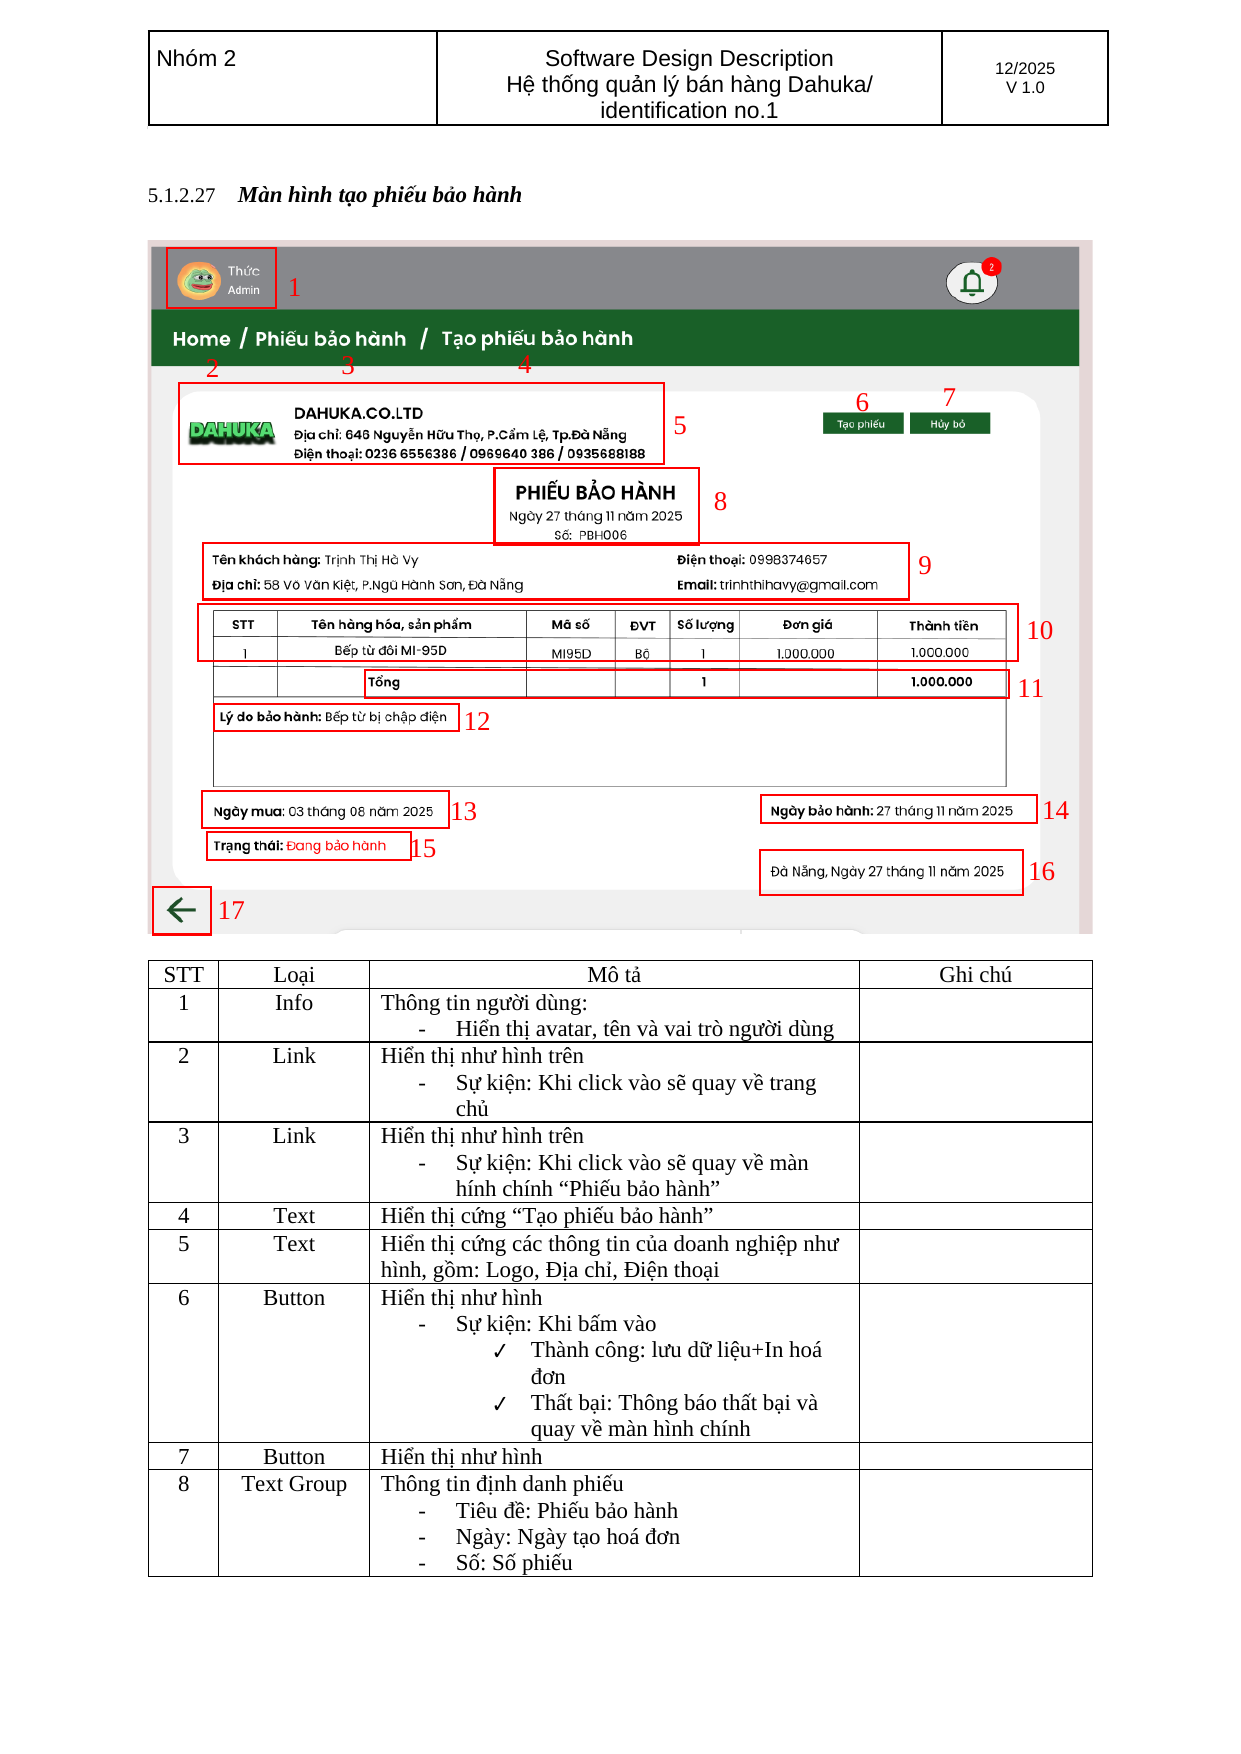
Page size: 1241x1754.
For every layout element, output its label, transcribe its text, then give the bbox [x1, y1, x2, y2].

table_cell Hiển thị như hình trên Sự kiện: Khi click vào sẽ quay về màn hính chính “Phiếu bảo hành” [370, 1123, 859, 1202]
table_cell [860, 1203, 1092, 1229]
table_cell 4 [149, 1203, 218, 1229]
table_cell Text Group [219, 1470, 369, 1576]
table_cell 7 [149, 1443, 218, 1469]
table_cell Button [219, 1443, 369, 1469]
table_cell Thông tin người dùng: Hiển thị avatar, tên và vai trò người dùng [370, 989, 859, 1041]
table_cell Hiển thị như hình [370, 1443, 859, 1469]
table_cell Info [219, 989, 369, 1041]
table_cell [860, 1470, 1092, 1576]
table_header STT [149, 961, 218, 988]
table_cell Button [219, 1284, 369, 1442]
picture [154, 888, 210, 933]
table_cell 2 [149, 1043, 218, 1121]
table_cell Text [219, 1203, 369, 1229]
table_cell Hiển thị cứng “Tạo phiếu bảo hành” [370, 1203, 859, 1229]
table_cell Thông tin định danh phiếu Tiêu đề: Phiếu bảo hành Ngày: Ngày tạo hoá đơn Số: Số phiếu [370, 1470, 859, 1576]
picture [147, 240, 1093, 934]
table_cell Link [219, 1043, 369, 1121]
table_cell [860, 1043, 1092, 1121]
table_cell [860, 1443, 1092, 1469]
table_cell 5 [149, 1230, 218, 1283]
table_cell 8 [149, 1470, 218, 1576]
table_cell 3 [149, 1123, 218, 1202]
subtitle Màn hình tạo phiếu bảo hành [148, 181, 1092, 207]
table_cell 6 [149, 1284, 218, 1442]
table_cell Hiển thị như hình trên Sự kiện: Khi click vào sẽ quay về trang chủ [370, 1043, 859, 1121]
table_cell [860, 1284, 1092, 1442]
table_cell Link [219, 1123, 369, 1202]
table_header Loại [219, 961, 369, 988]
table_header Mô tả [370, 961, 859, 988]
table_cell Hiển thị cứng các thông tin của doanh nghiệp như hình, gồm: Logo, Địa chỉ, Điện thoại [370, 1230, 859, 1283]
table_cell [860, 1230, 1092, 1283]
table_cell Text [219, 1230, 369, 1283]
table_cell [860, 989, 1092, 1041]
table_header Ghi chú [860, 961, 1092, 988]
table_cell 1 [149, 989, 218, 1041]
table_cell [860, 1123, 1092, 1202]
table_cell Hiển thị như hình Sự kiện: Khi bấm vào Thành công: lưu dữ liệu+In hoá đơn Thất bại: Thông báo thất bại và quay về màn hình chính [370, 1284, 859, 1442]
